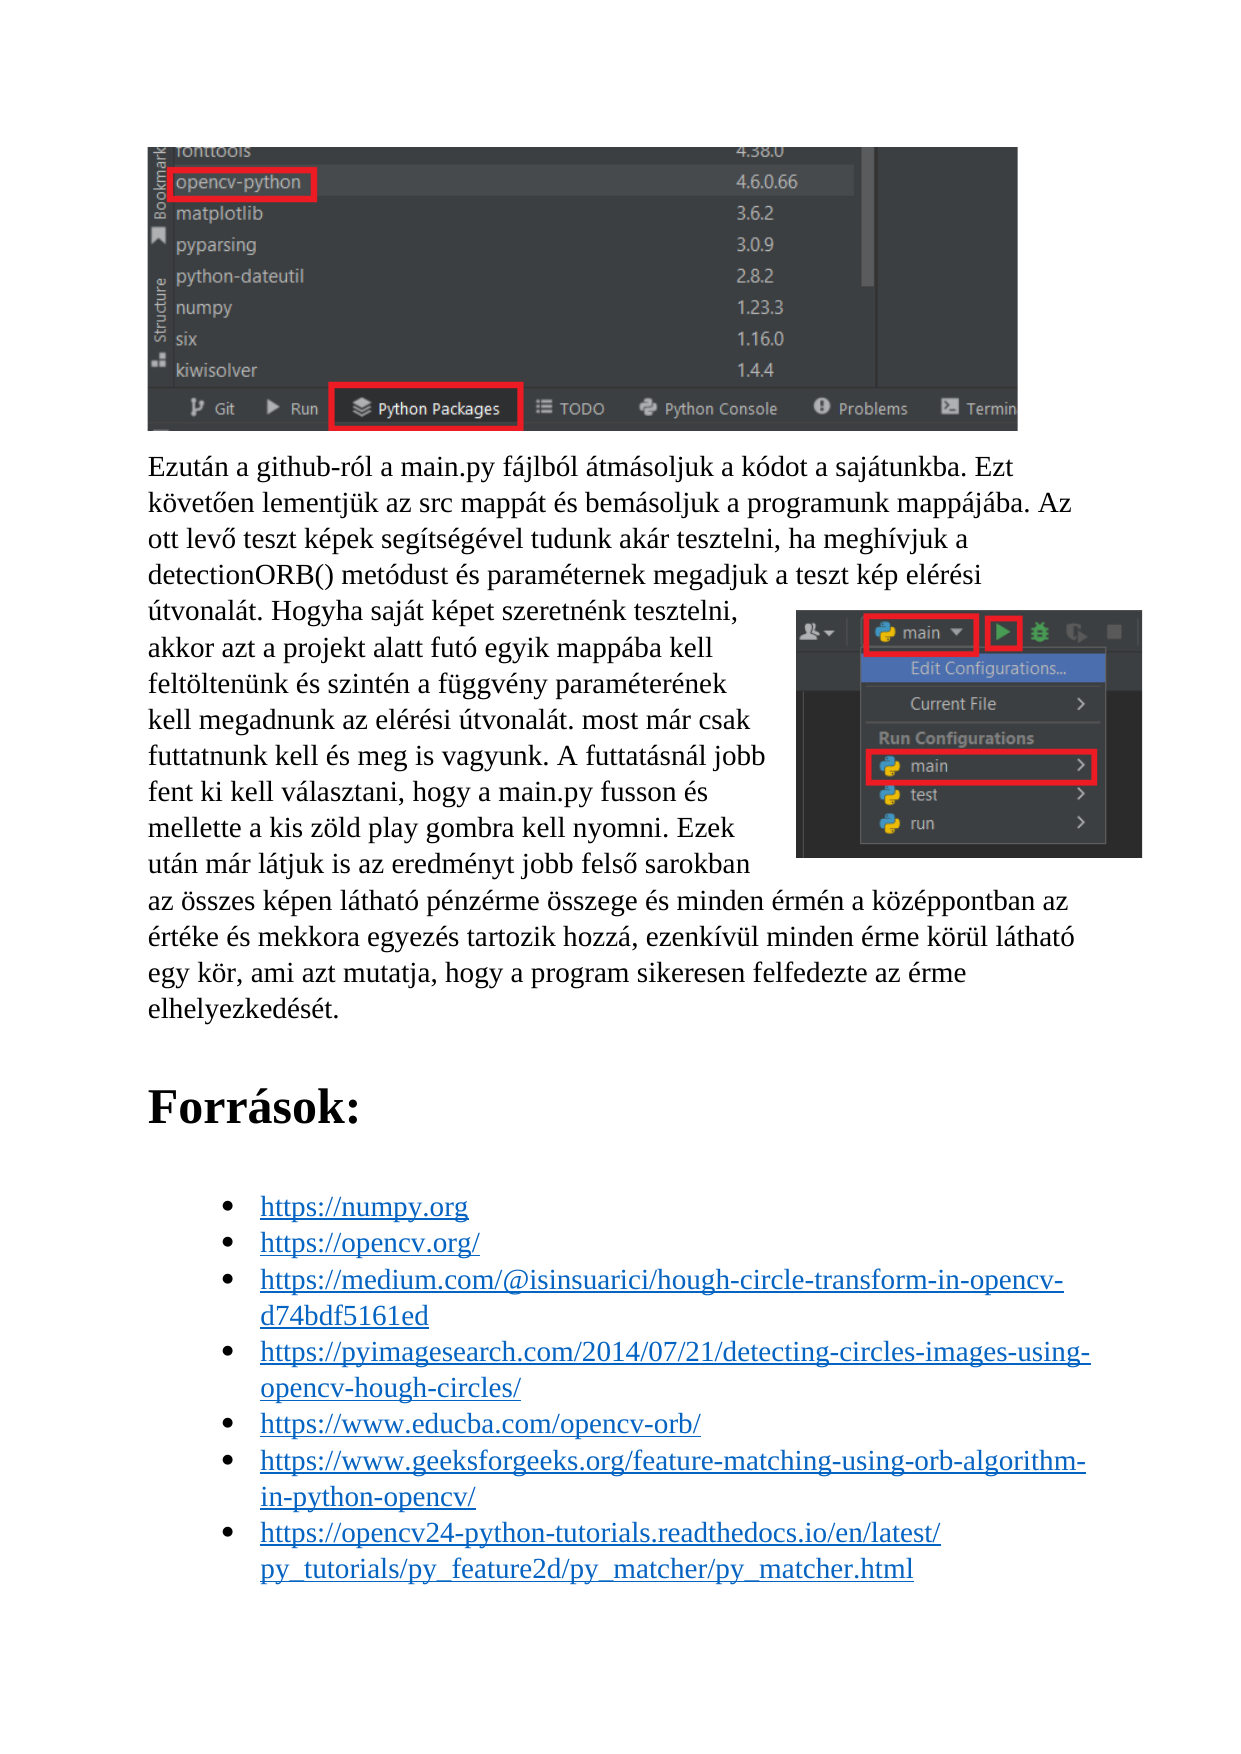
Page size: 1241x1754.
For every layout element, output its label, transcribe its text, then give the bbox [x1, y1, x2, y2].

picture [796, 610, 1143, 858]
list https://numpy.org [223, 1189, 1093, 1223]
list https://opencv24-python-tutorials.readthedocs.io/en/latest/py_tutorials/py_feature2d/py_matcher/py_matcher.html [223, 1515, 1093, 1585]
list https://pyimagesearch.com/2014/07/21/detecting-circles-images-using-opencv-hough-circles/ [223, 1334, 1093, 1404]
text Ezután a github-ról a main.py fájlból átmásoljuk a kódot a sajátunkba. Ezt követően lementjük az src mappát és bemásoljuk a programunk mappájába. Az ott levő teszt képek segítségével tudunk akár tesztelni, ha meghívjuk a detectionORB() metódust és paraméternek megadjuk a teszt kép elérési útvonalát. Hogyha saját képet szeretnénk tesztelni, akkor azt a projekt alatt futó egyik mappába kell feltöltenünk és szintén a függvény paraméterének kell megadnunk az elérési útvonalát. most már csak futtatnunk kell és meg is vagyunk. A futtatásnál jobb fent ki kell választani, hogy a main.py fusson és mellette a kis zöld play gombra kell nyomni. Ezek után már látjuk is az eredményt jobb felső sarokban az összes képen látható pénzérme összege és minden érmén a középpontban az értéke és mekkora egyezés tartozik hozzá, ezenkívül minden érme körül látható egy kör, ami azt mutatja, hogy a program sikeresen felfedezte az érme elhelyezkedését. [148, 449, 1093, 1025]
list https://medium.com/@isinsuarici/hough-circle-transform-in-opencv-d74bdf5161ed [223, 1262, 1093, 1332]
picture [147, 147, 1018, 431]
list https://opencv.org/ [223, 1226, 1093, 1259]
list https://www.geeksforgeeks.org/feature-matching-using-orb-algorithm-in-python-opencv/ [223, 1443, 1093, 1513]
subtitle Források: [148, 1077, 1093, 1135]
list https://www.educba.com/opencv-orb/ [223, 1407, 1093, 1440]
